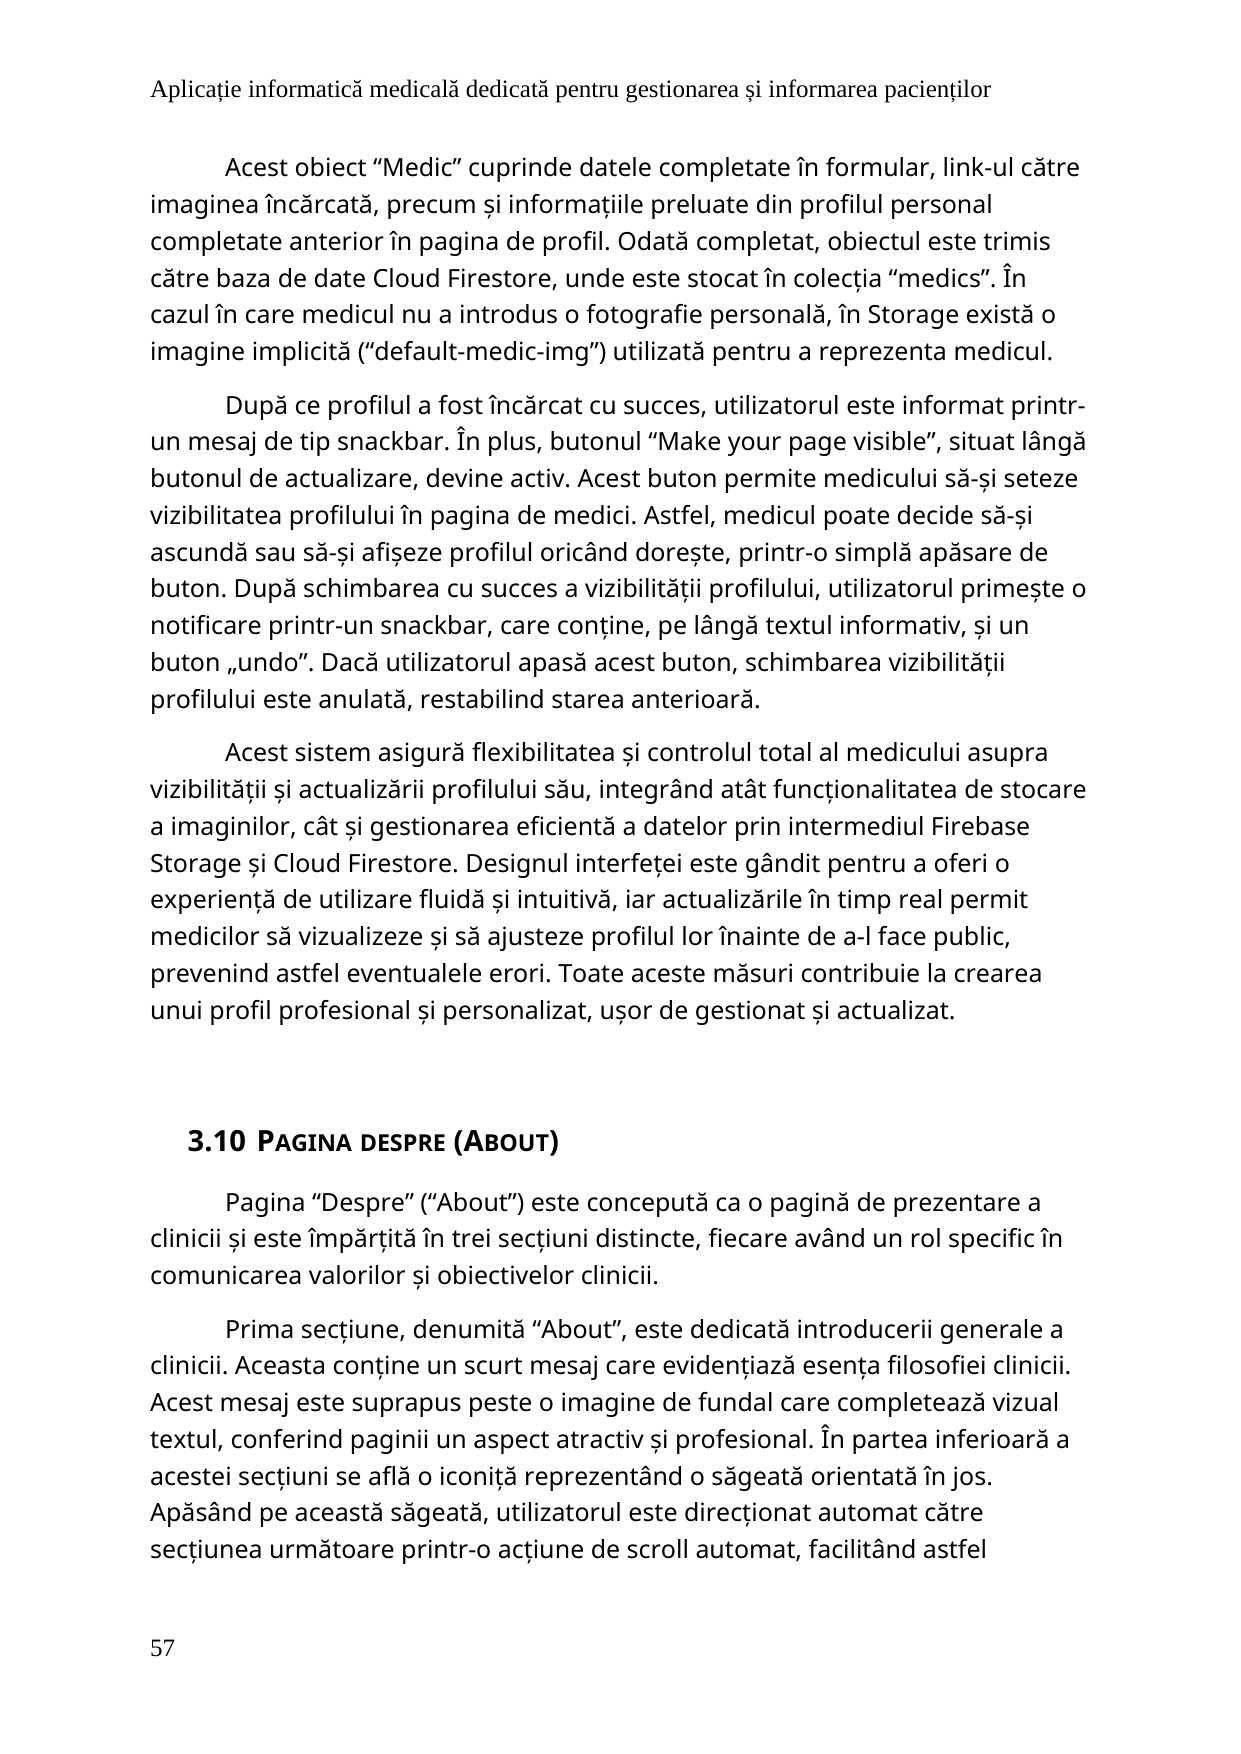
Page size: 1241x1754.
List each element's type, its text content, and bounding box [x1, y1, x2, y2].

text Pagina “Despre” (“About”) este concepută ca o pagină de prezentare a clinicii și este împărțită în trei secțiuni distincte, fiecare având un rol specific în comunicarea valorilor și obiectivelor clinicii. [150, 1184, 1090, 1292]
text Acest sistem asigură flexibilitatea și controlul total al medicului asupra vizibilității și actualizării profilului său, integrând atât funcționalitatea de stocare a imaginilor, cât și gestionarea eficientă a datelor prin intermediul Firebase Storage și Cloud Firestore. Designul interfeței este gândit pentru a oferi o experiență de utilizare fluidă și intuitivă, iar actualizările în timp real permit medicilor să vizualizeze și să ajusteze profilul lor înainte de a-l face public, prevenind astfel eventualele erori. Toate aceste măsuri contribuie la crearea unui profil profesional și personalizat, ușor de gestionat și actualizat. [150, 735, 1090, 1026]
subtitle Pagina despre (About) [187, 1120, 1090, 1160]
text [150, 1311, 1090, 1566]
text După ce profilul a fost încărcat cu succes, utilizatorul este informat printr-un mesaj de tip snackbar. În plus, butonul “Make your page visible”, situat lângă butonul de actualizare, devine activ. Acest buton permite medicului să-și seteze vizibilitatea profilului în pagina de medici. Astfel, medicul poate decide să-și ascundă sau să-și afișeze profilul oricând dorește, printr-o simplă apăsare de buton. După schimbarea cu succes a vizibilității profilului, utilizatorul primește o notificare printr-un snackbar, care conține, pe lângă textul informativ, și un buton „undo”. Dacă utilizatorul apasă acest buton, schimbarea vizibilității profilului este anulată, restabilind starea anterioară. [150, 387, 1090, 716]
text Acest obiect “Medic” cuprinde datele completate în formular, link-ul către imaginea încărcată, precum și informațiile preluate din profilul personal completate anterior în pagina de profil. Odată completat, obiectul este trimis către baza de date Cloud Firestore, unde este stocat în colecția “medics”. În cazul în care medicul nu a introdus o fotografie personală, în Storage există o imagine implicită (“default-medic-img”) utilizată pentru a reprezenta medicul. [150, 150, 1090, 368]
